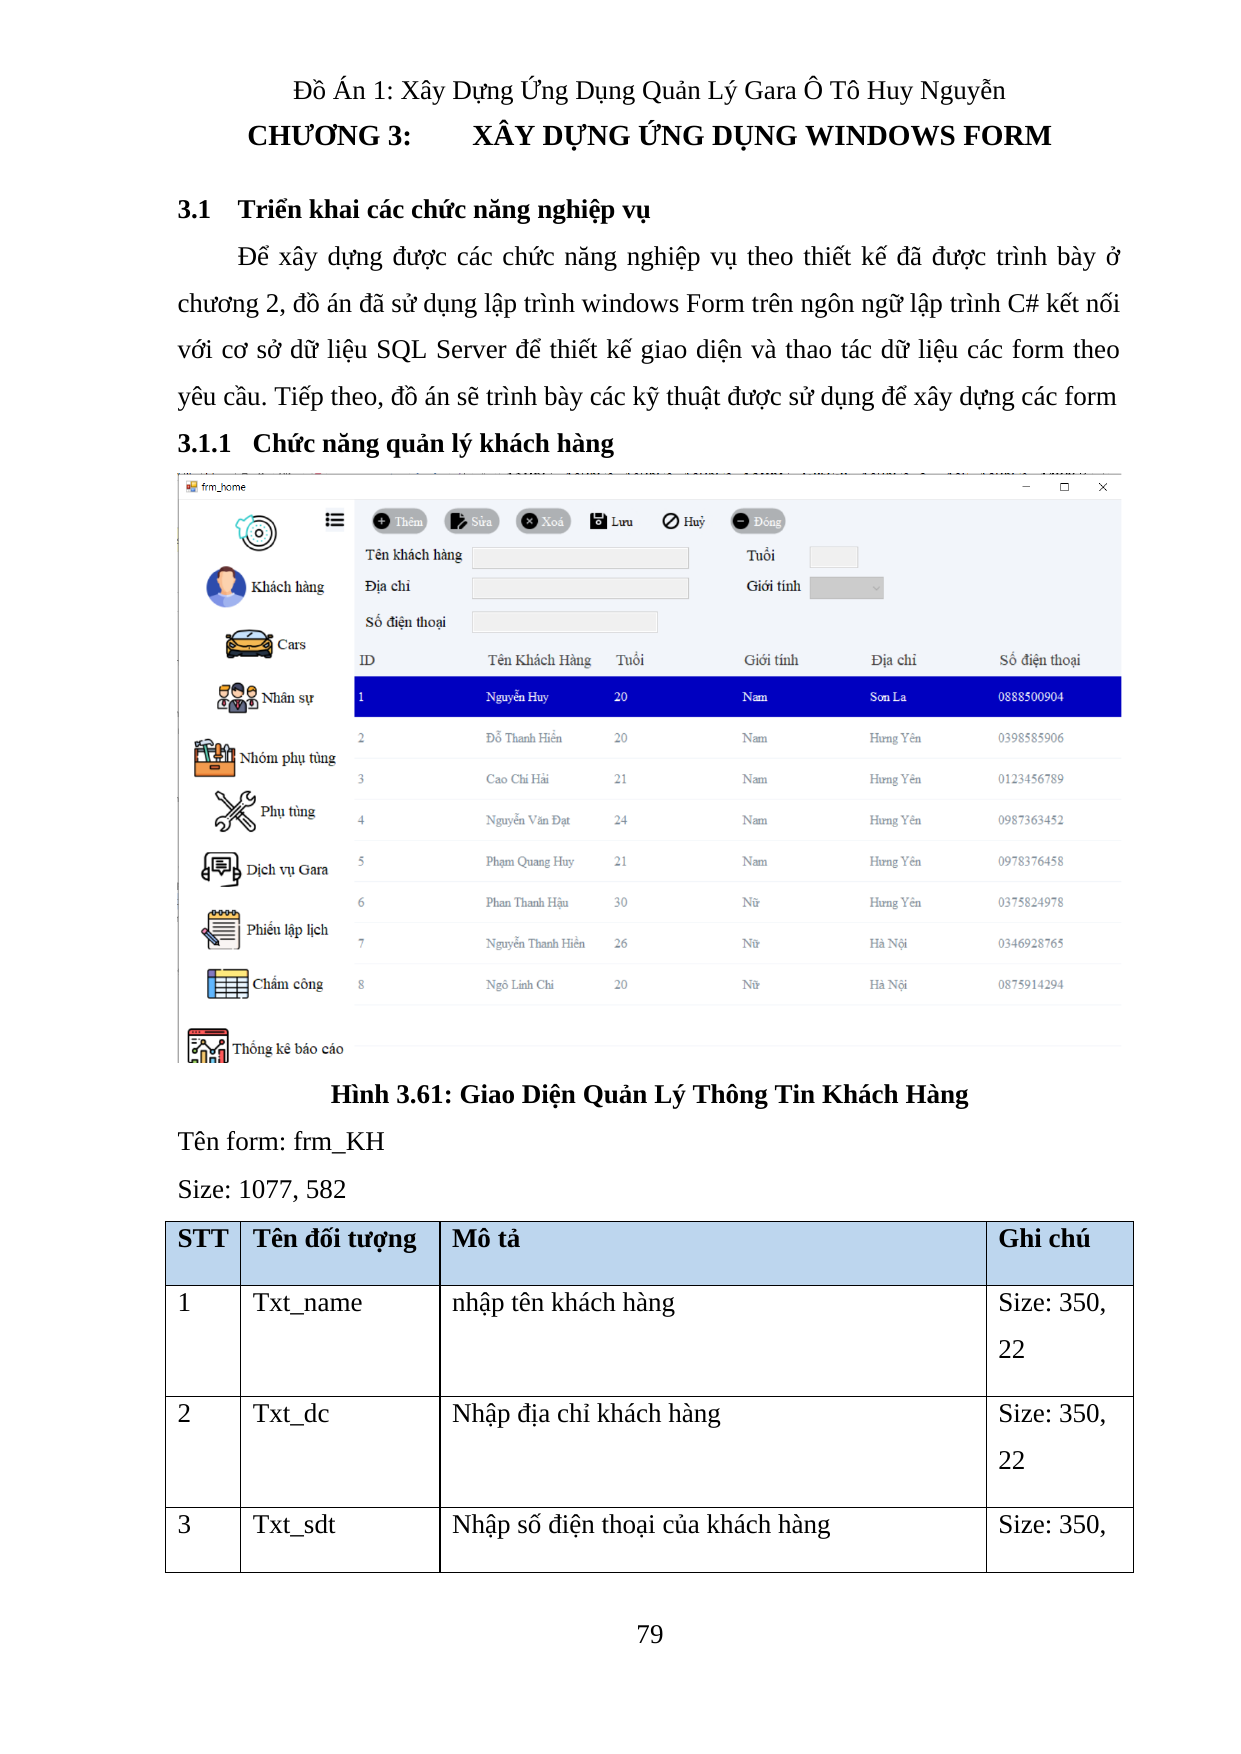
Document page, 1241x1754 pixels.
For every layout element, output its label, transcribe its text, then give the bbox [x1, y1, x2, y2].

table_header STT [166, 1222, 240, 1285]
table_header Ghi chú [987, 1222, 1133, 1285]
picture [177, 473, 1122, 1063]
table_cell 3 [166, 1508, 240, 1572]
subtitle XÂY DỰNG ỨNG DỤNG WINDOWS FORM [177, 118, 1122, 152]
table_cell nhập tên khách hàng [441, 1286, 986, 1396]
table_cell Size: 350, 22 [987, 1508, 1133, 1572]
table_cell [441, 1508, 986, 1572]
text Size: 1077, 582 [177, 1173, 1122, 1204]
text Tên form: frm_KH [177, 1125, 1122, 1156]
subtitle Triển khai các chức năng nghiệp vụ [177, 193, 1122, 224]
table_cell Nhập địa chỉ khách hàng [441, 1397, 986, 1507]
text Để xây dựng được các chức năng nghiệp vụ theo thiết kế đã được trình bày ở chương 2, đồ án đã sử dụng lập trình windows Form trên ngôn ngữ lập trình C# kết nối với cơ sở dữ liệu SQL Server để thiết kế giao diện và thao tác dữ liệu các form theo yêu cầu. Tiếp theo, đồ án sẽ trình bày các kỹ thuật được sử dụng để xây dựng các form [177, 240, 1122, 411]
table_header Tên đối tượng [241, 1222, 439, 1285]
table_header Mô tả [441, 1222, 986, 1285]
subtitle Chức năng quản lý khách hàng [177, 427, 1122, 458]
table_cell Txt_dc [241, 1397, 439, 1507]
table_cell Txt_sdt [241, 1508, 439, 1572]
table_cell 1 [166, 1286, 240, 1396]
table_cell Size: 350, 22 [987, 1397, 1133, 1507]
table_cell 2 [166, 1397, 240, 1507]
table_cell Size: 350, 22 [987, 1286, 1133, 1396]
table_cell Txt_name [241, 1286, 439, 1396]
